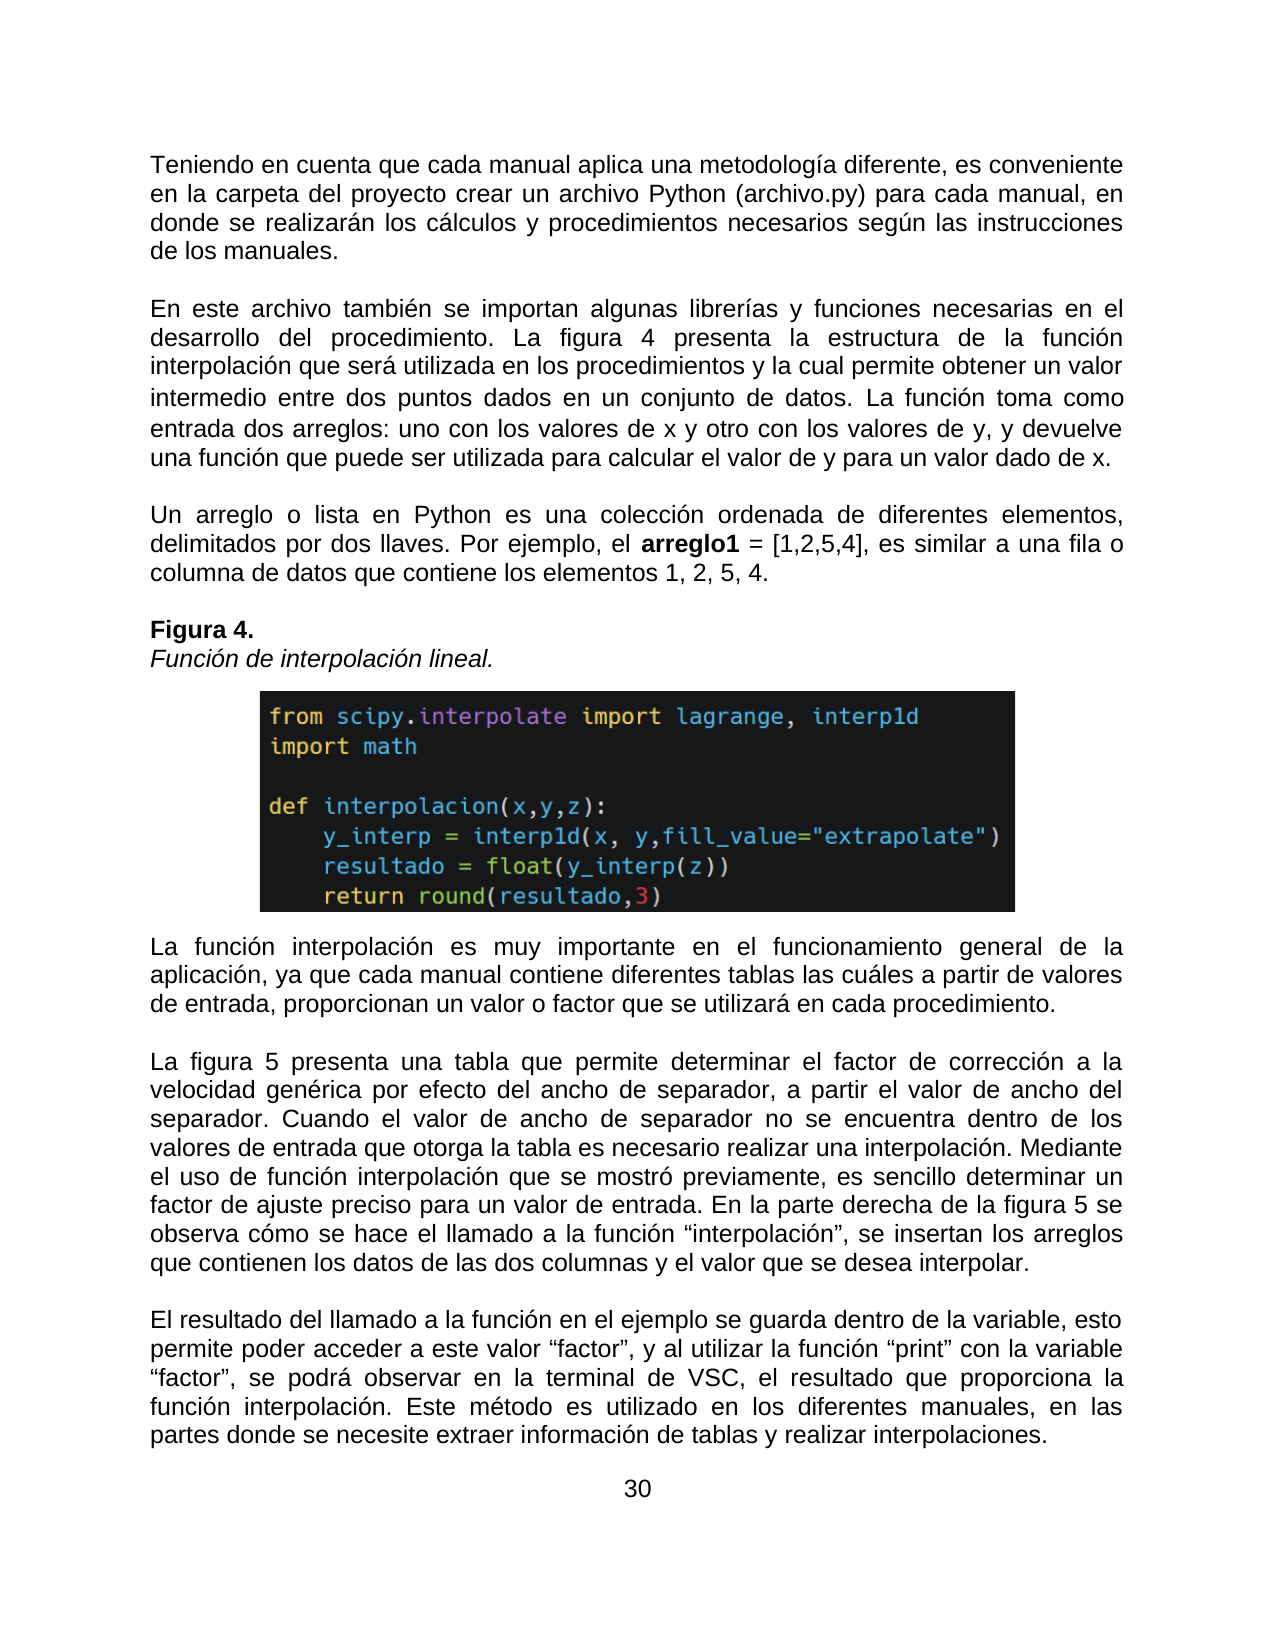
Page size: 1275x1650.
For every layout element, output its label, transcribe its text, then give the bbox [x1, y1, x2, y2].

text El resultado del llamado a la función en el ejemplo se guarda dentro de la variable, esto permite poder acceder a este valor “factor”, y al utilizar la función “print” con la variable “factor”, se podrá observar en la terminal de VSC, el resultado que proporciona la función interpolación. Este método es utilizado en los diferentes manuales, en las partes donde se necesite extraer información de tablas y realizar interpolaciones.Principio del formulario [150, 1305, 1125, 1449]
subtitle Figura 4. [150, 615, 1125, 644]
picture [259, 691, 1016, 912]
subtitle Función de interpolación lineal. [150, 644, 1125, 673]
text Teniendo en cuenta que cada manual aplica una metodología diferente, es conveniente en la carpeta del proyecto crear un archivo Python (archivo.py) para cada manual, en donde se realizarán los cálculos y procedimientos necesarios según las instrucciones de los manuales. [150, 150, 1125, 265]
text En este archivo también se importan algunas librerías y funciones necesarias en el desarrollo del procedimiento. La figura 4 presenta la estructura de la función interpolación que será utilizada en los procedimientos y la cual permite obtener un valor intermedio entre dos puntos dados en un conjunto de datos. La función toma como entrada dos arreglos: uno con los valores de x y otro con los valores de y, y devuelve una función que puede ser utilizada para calcular el valor de y para un valor dado de x. [150, 294, 1125, 472]
text Un arreglo o lista en Python es una colección ordenada de diferentes elementos, delimitados por dos llaves. Por ejemplo, el arreglo1 = [1,2,5,4], es similar a una fila o columna de datos que contiene los elementos 1, 2, 5, 4. [150, 500, 1125, 587]
text La figura 5 presenta una tabla que permite determinar el factor de corrección a la velocidad genérica por efecto del ancho de separador, a partir el valor de ancho del separador. Cuando el valor de ancho de separador no se encuentra dentro de los valores de entrada que otorga la tabla es necesario realizar una interpolación. Mediante el uso de función interpolación que se mostró previamente, es sencillo determinar un factor de ajuste preciso para un valor de entrada. En la parte derecha de la figura 5 se observa cómo se hace el llamado a la función “interpolación”, se insertan los arreglos que contienen los datos de las dos columnas y el valor que se desea interpolar. [150, 1047, 1125, 1277]
text La función interpolación es muy importante en el funcionamiento general de la aplicación, ya que cada manual contiene diferentes tablas las cuáles a partir de valores de entrada, proporcionan un valor o factor que se utilizará en cada procedimiento. [150, 932, 1125, 1018]
